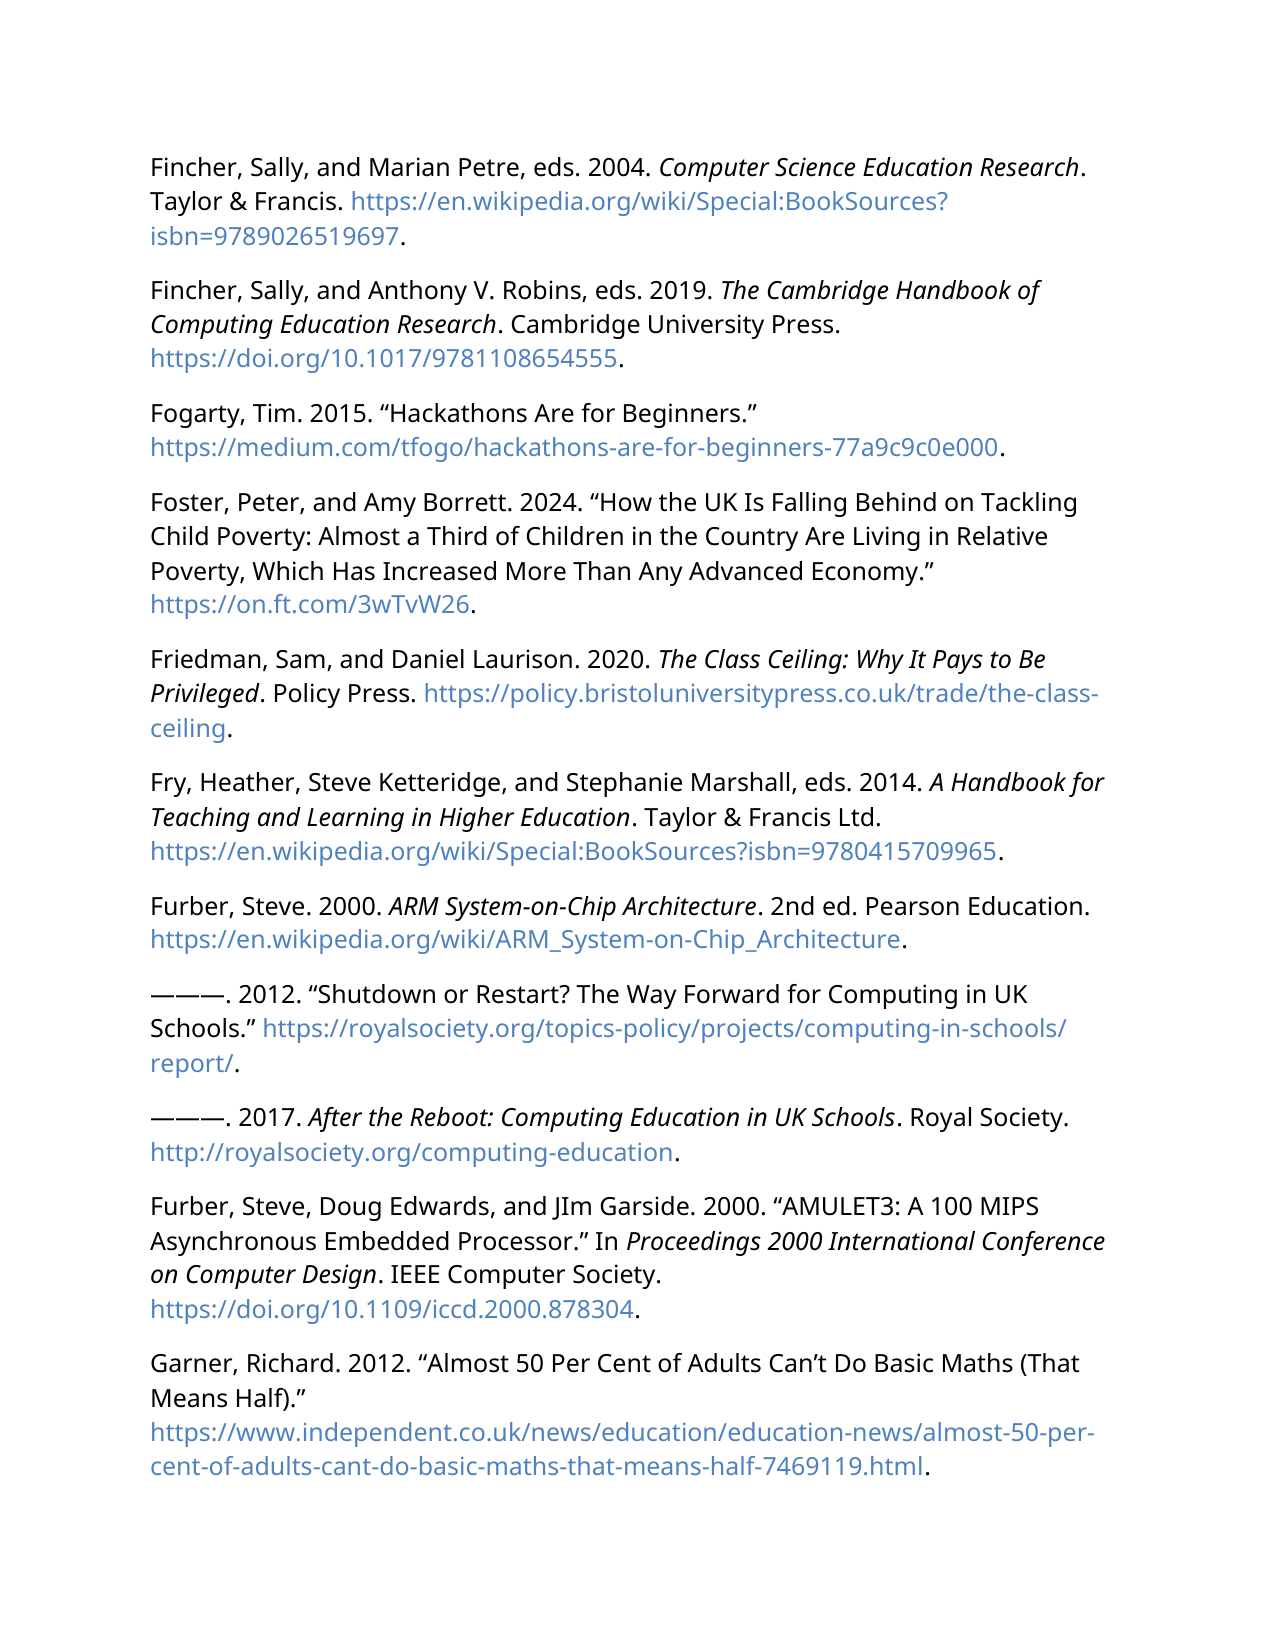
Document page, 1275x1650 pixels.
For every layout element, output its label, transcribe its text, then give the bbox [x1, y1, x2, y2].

text Fincher, Sally, and Anthony V. Robins, eds. 2019. The Cambridge Handbook of Computing Education Research. Cambridge University Press. https://doi.org/10.1017/9781108654555. [150, 273, 1125, 375]
text ———. 2017. After the Reboot: Computing Education in UK Schools. Royal Society. http://royalsociety.org/computing-education. [150, 1100, 1125, 1168]
text Garner, Richard. 2012. “Almost 50 Per Cent of Adults Can’t Do Basic Maths (That Means Half).” https://www.independent.co.uk/news/education/education-news/almost-50-per-cent-of-adults-cant-do-basic-maths-that-means-half-7469119.html. [150, 1346, 1125, 1482]
text Furber, Steve. 2000. ARM System-on-Chip Architecture. 2nd ed. Pearson Education. https://en.wikipedia.org/wiki/ARM_System-on-Chip_Architecture. [150, 888, 1125, 956]
text Fincher, Sally, and Marian Petre, eds. 2004. Computer Science Education Research. Taylor & Francis. https://en.wikipedia.org/wiki/Special:BookSources?isbn=9789026519697. [150, 150, 1125, 252]
text Friedman, Sam, and Daniel Laurison. 2020. The Class Ceiling: Why It Pays to Be Privileged. Policy Press. https://policy.bristoluniversitypress.co.uk/trade/the-class-ceiling. [150, 642, 1125, 744]
text Fry, Heather, Steve Ketteridge, and Stephanie Marshall, eds. 2014. A Handbook for Teaching and Learning in Higher Education. Taylor & Francis Ltd. https://en.wikipedia.org/wiki/Special:BookSources?isbn=9780415709965. [150, 765, 1125, 867]
text ———. 2012. “Shutdown or Restart? The Way Forward for Computing in UK Schools.” https://royalsociety.org/topics-policy/projects/computing-in-schools/report/. [150, 977, 1125, 1079]
text Furber, Steve, Doug Edwards, and JIm Garside. 2000. “AMULET3: A 100 MIPS Asynchronous Embedded Processor.” In Proceedings 2000 International Conference on Computer Design. IEEE Computer Society. https://doi.org/10.1109/iccd.2000.878304. [150, 1189, 1125, 1325]
text Fogarty, Tim. 2015. “Hackathons Are for Beginners.” https://medium.com/tfogo/hackathons-are-for-beginners-77a9c9c0e000. [150, 396, 1125, 464]
text Foster, Peter, and Amy Borrett. 2024. “How the UK Is Falling Behind on Tackling Child Poverty: Almost a Third of Children in the Country Are Living in Relative Poverty, Which Has Increased More Than Any Advanced Economy.” https://on.ft.com/3wTvW26. [150, 485, 1125, 621]
